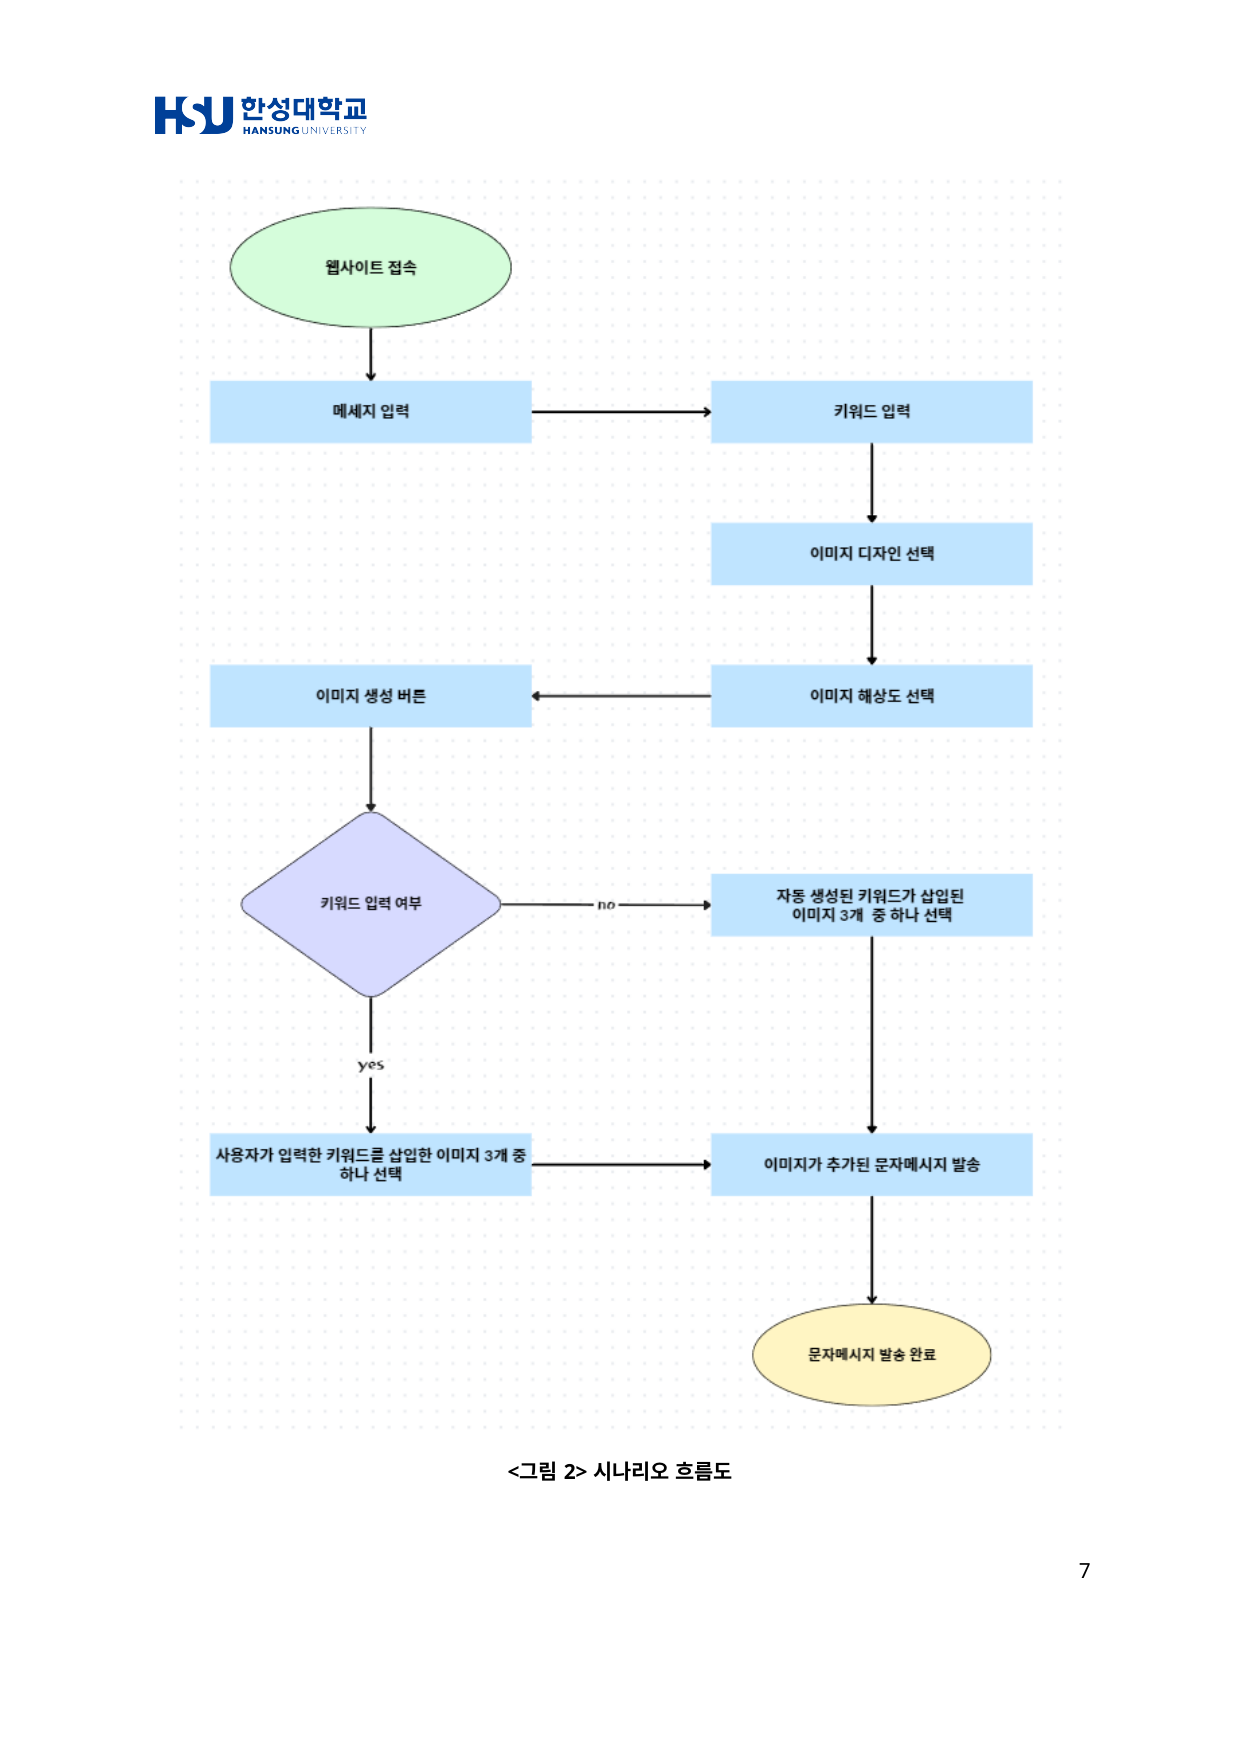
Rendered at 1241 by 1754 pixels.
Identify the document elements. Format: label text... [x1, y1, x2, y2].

picture [150, 88, 371, 144]
text <그림 2> 시나리오 흐름도 [150, 1455, 1090, 1485]
picture [172, 177, 1068, 1438]
